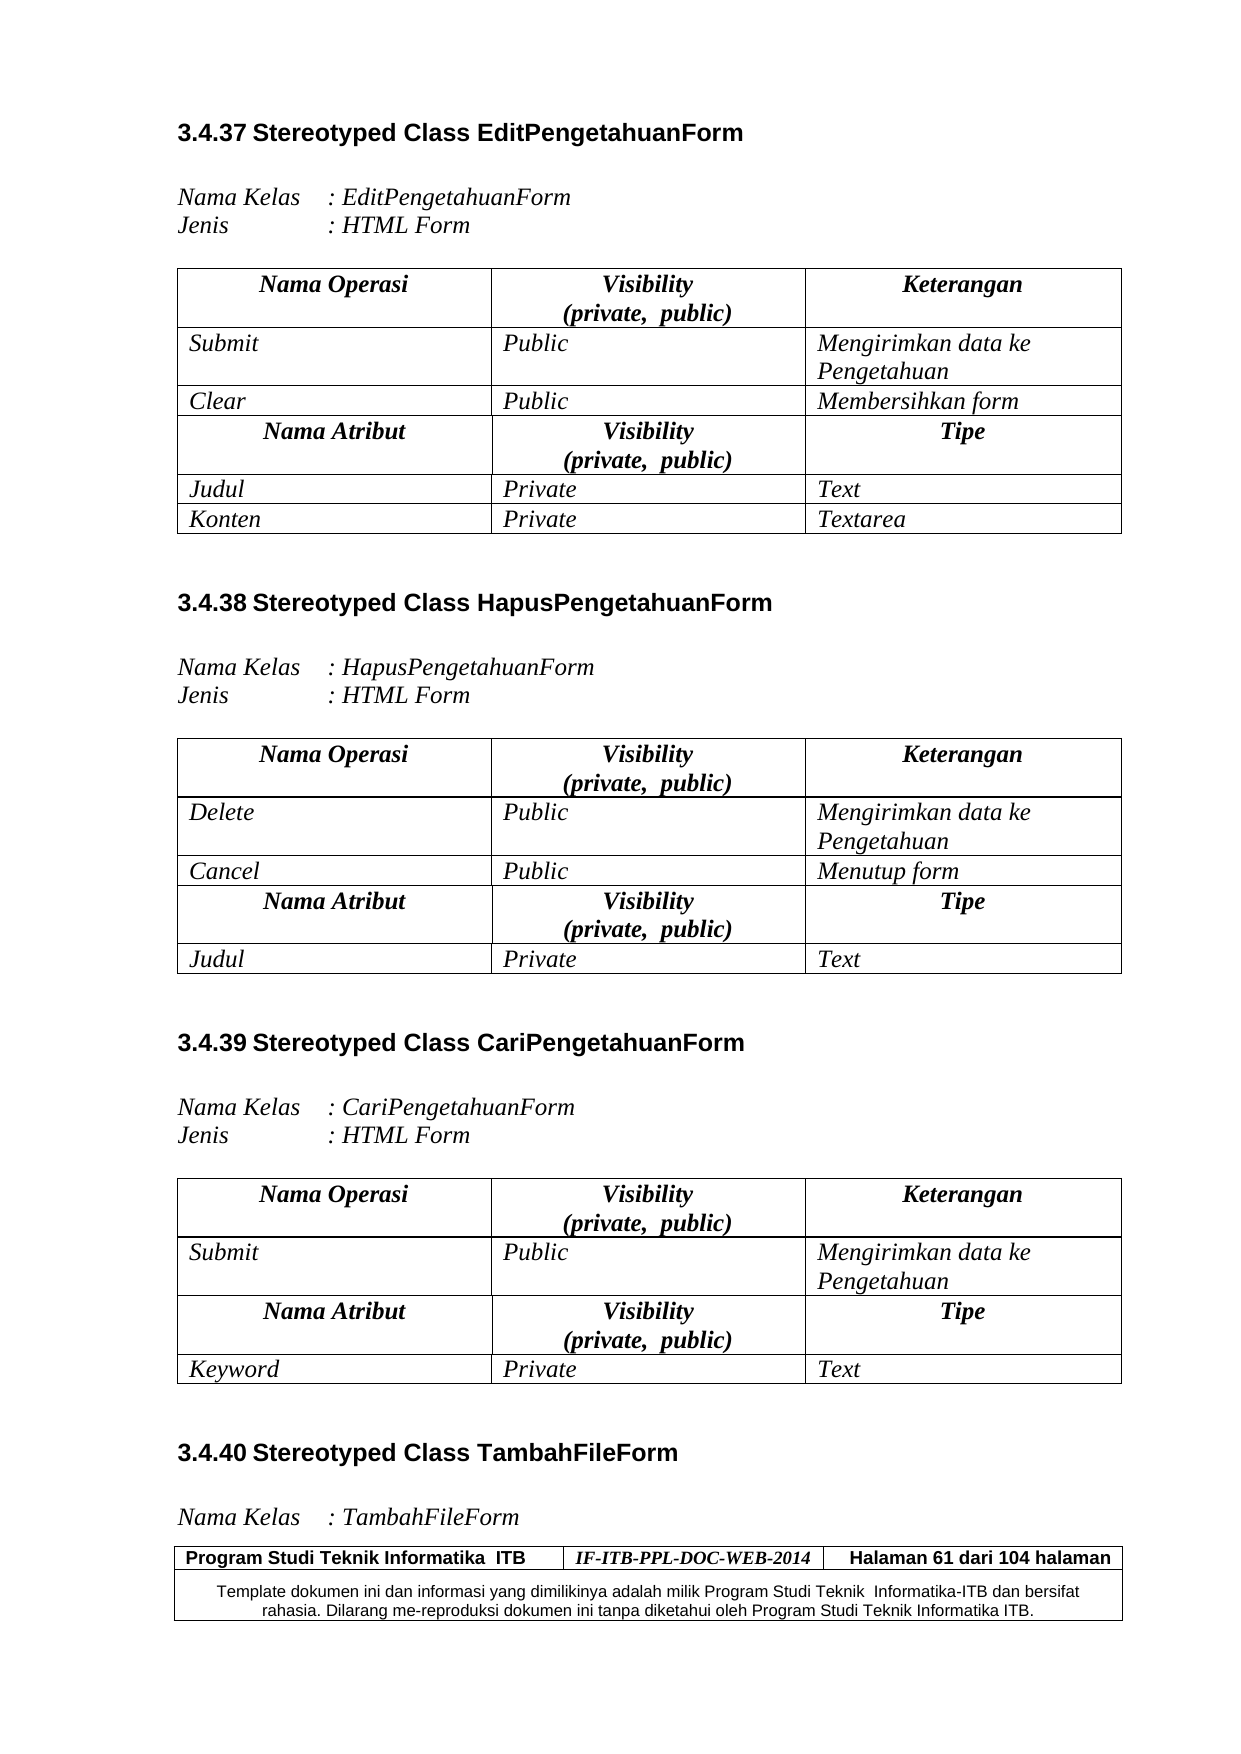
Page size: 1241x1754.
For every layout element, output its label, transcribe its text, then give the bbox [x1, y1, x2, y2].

table_cell Nama Atribut [178, 1296, 492, 1353]
table_cell Mengirimkan data ke Pengetahuan [806, 328, 1121, 385]
text Nama Kelas : TambahFileForm [177, 1502, 1122, 1531]
table_cell Public [492, 798, 805, 855]
table_header Visibility (private, public) [492, 1179, 805, 1236]
subtitle Stereotyped Class HapusPengetahuanForm [177, 588, 1122, 617]
table_cell Menutup form [806, 856, 1121, 885]
table_cell Nama Atribut [178, 416, 492, 473]
table_header Nama Operasi [178, 739, 491, 796]
table_cell Visibility (private, public) [493, 886, 805, 943]
table_cell Text [806, 1355, 1121, 1383]
table_cell Text [806, 944, 1121, 973]
table_cell Textarea [806, 504, 1121, 533]
table_cell Judul [178, 475, 491, 503]
text Nama Kelas : EditPengetahuanForm [177, 182, 1122, 211]
text Nama Kelas : HapusPengetahuanForm [177, 652, 1122, 680]
table_cell Konten [178, 504, 491, 533]
table_cell Mengirimkan data ke Pengetahuan [806, 1238, 1121, 1295]
table_cell Public [492, 386, 805, 415]
text Jenis : HTML Form [177, 211, 1122, 239]
subtitle Stereotyped Class CariPengetahuanForm [177, 1028, 1122, 1057]
table_cell Public [492, 1238, 805, 1295]
table_cell Public [492, 328, 805, 385]
table_cell Private [492, 1355, 805, 1383]
table_cell Visibility (private, public) [493, 1296, 805, 1353]
table_cell Clear [178, 386, 491, 415]
table_cell Mengirimkan data ke Pengetahuan [806, 798, 1121, 855]
table_header Keterangan [806, 739, 1121, 796]
table_cell Judul [178, 944, 491, 973]
text Nama Kelas : CariPengetahuanForm [177, 1092, 1122, 1120]
table_cell Delete [178, 798, 491, 855]
subtitle Stereotyped Class TambahFileForm [177, 1438, 1122, 1467]
table_header Nama Operasi [178, 269, 491, 327]
table_cell Text [806, 475, 1121, 503]
table_cell Public [492, 856, 805, 885]
subtitle Stereotyped Class EditPengetahuanForm [177, 118, 1122, 147]
table_header Nama Operasi [178, 1179, 491, 1236]
table_cell Nama Atribut [178, 886, 492, 943]
table_cell Visibility (private, public) [493, 416, 805, 473]
table_cell Private [492, 944, 805, 973]
text Jenis : HTML Form [177, 680, 1122, 709]
text Jenis : HTML Form [177, 1120, 1122, 1149]
table_cell Cancel [178, 856, 491, 885]
table_header Keterangan [806, 269, 1121, 327]
table_cell Private [492, 504, 805, 533]
table_cell Private [492, 475, 805, 503]
table_cell Keyword [178, 1355, 491, 1383]
table_cell Submit [178, 1238, 491, 1295]
table_cell Tipe [806, 886, 1121, 943]
table_header Visibility (private, public) [492, 739, 805, 796]
table_header Keterangan [806, 1179, 1121, 1236]
table_cell Membersihkan form [806, 386, 1121, 415]
table_cell Tipe [806, 1296, 1121, 1353]
table_cell Tipe [806, 416, 1121, 473]
table_cell Submit [178, 328, 491, 385]
table_header Visibility (private, public) [492, 269, 805, 327]
